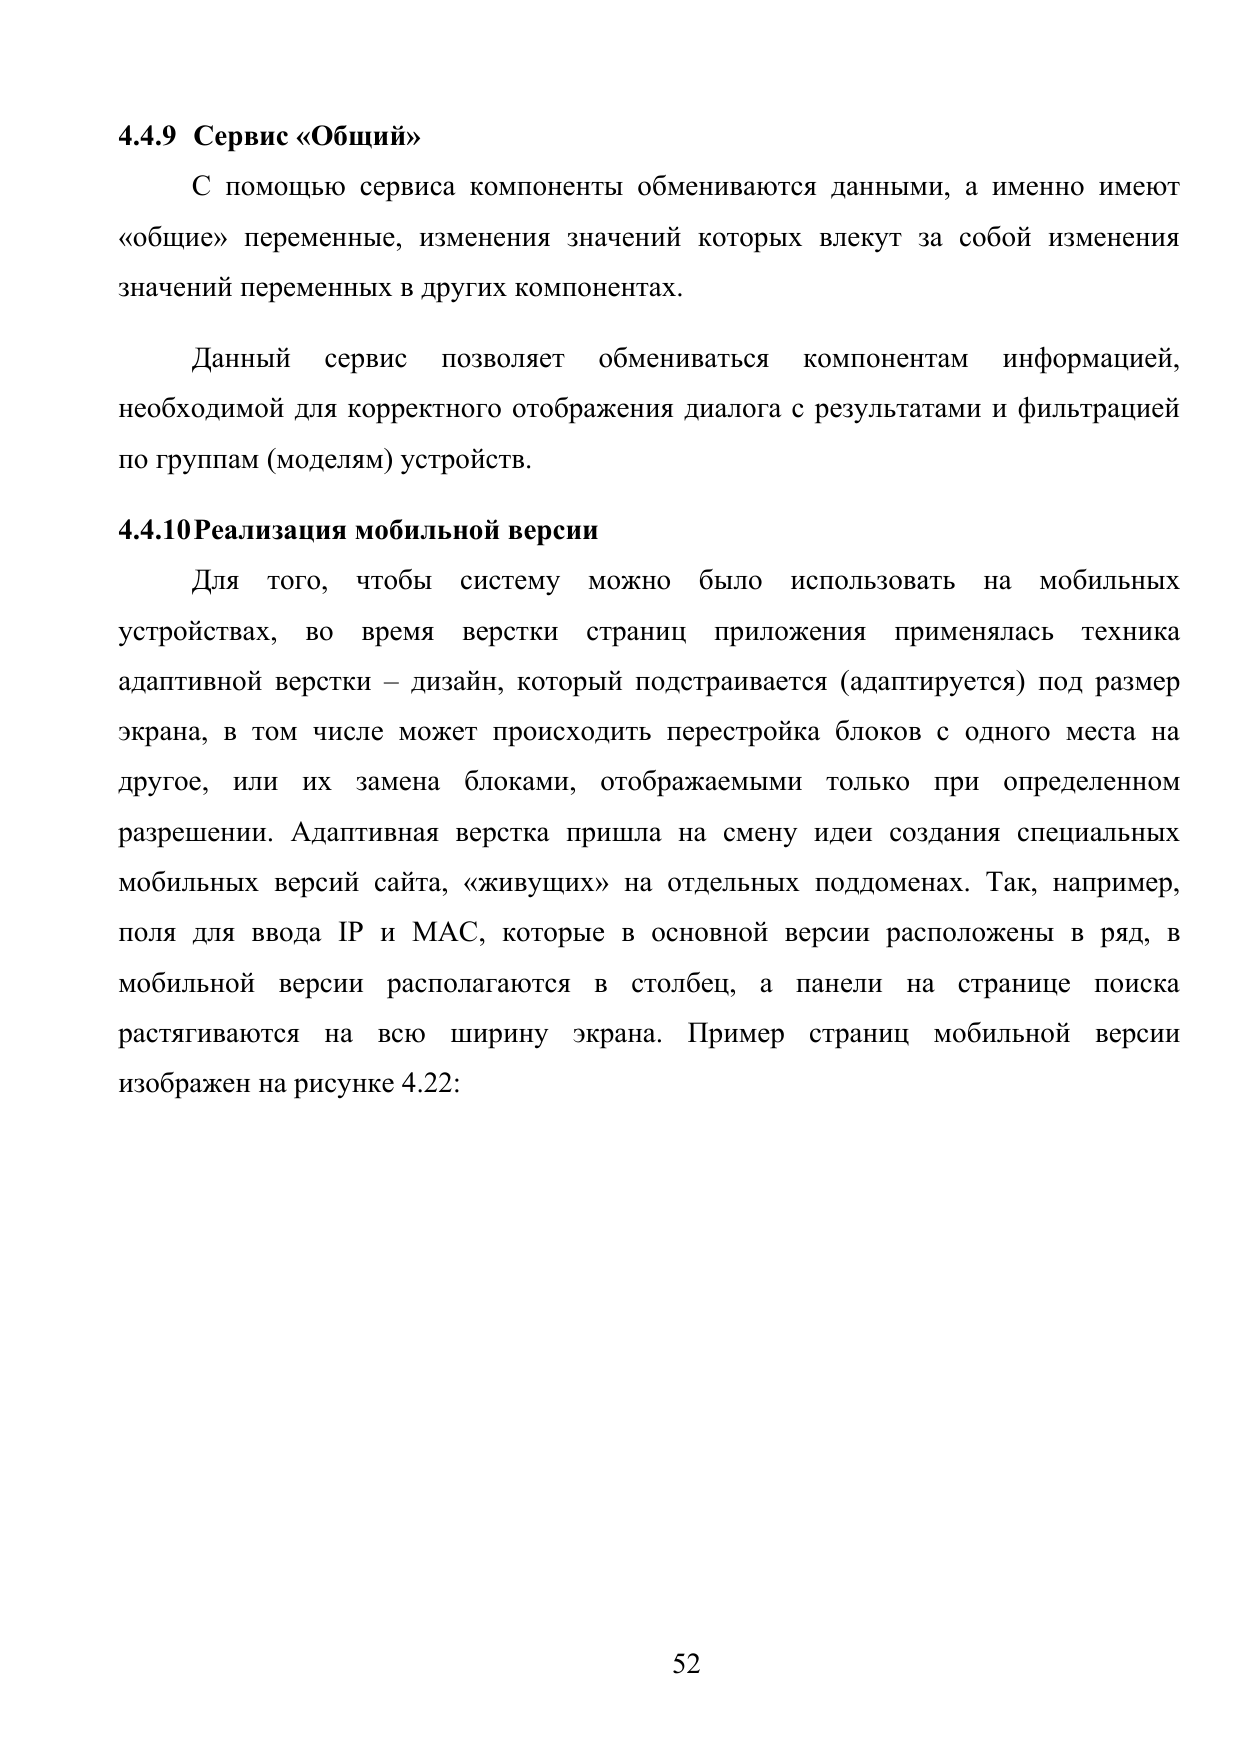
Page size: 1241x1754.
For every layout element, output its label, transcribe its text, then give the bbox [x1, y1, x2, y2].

subtitle Сервис «Общий» [118, 118, 1181, 152]
text Для того, чтобы систему можно было использовать на мобильных устройствах, во время верстки страниц приложения применялась техника адаптивной верстки – дизайн, который подстраивается (адаптируется) под размер экрана, в том числе может происходить перестройка блоков с одного места на другое, или их замена блоками, отображаемыми только при определенном разрешении. Адаптивная верстка пришла на смену идеи создания специальных мобильных версий сайта, «живущих» на отдельных поддоменах. Так, например, поля для ввода IP и MAC, которые в основной версии расположены в ряд, в мобильной версии располагаются в столбец, а панели на странице поиска растягиваются на всю ширину экрана. Пример страниц мобильной версии изображен на рисунке 4.22: [118, 562, 1181, 1099]
text С помощью сервиса компоненты обмениваются данными, а именно имеют «общие» переменные, изменения значений которых влекут за собой изменения значений переменных в других компонентах. [118, 168, 1181, 303]
subtitle Реализация мобильной версии [118, 512, 1181, 546]
text Данный сервис позволяет обмениваться компонентам информацией, необходимой для корректного отображения диалога с результатами и фильтрацией по группам (моделям) устройств. [118, 340, 1181, 474]
